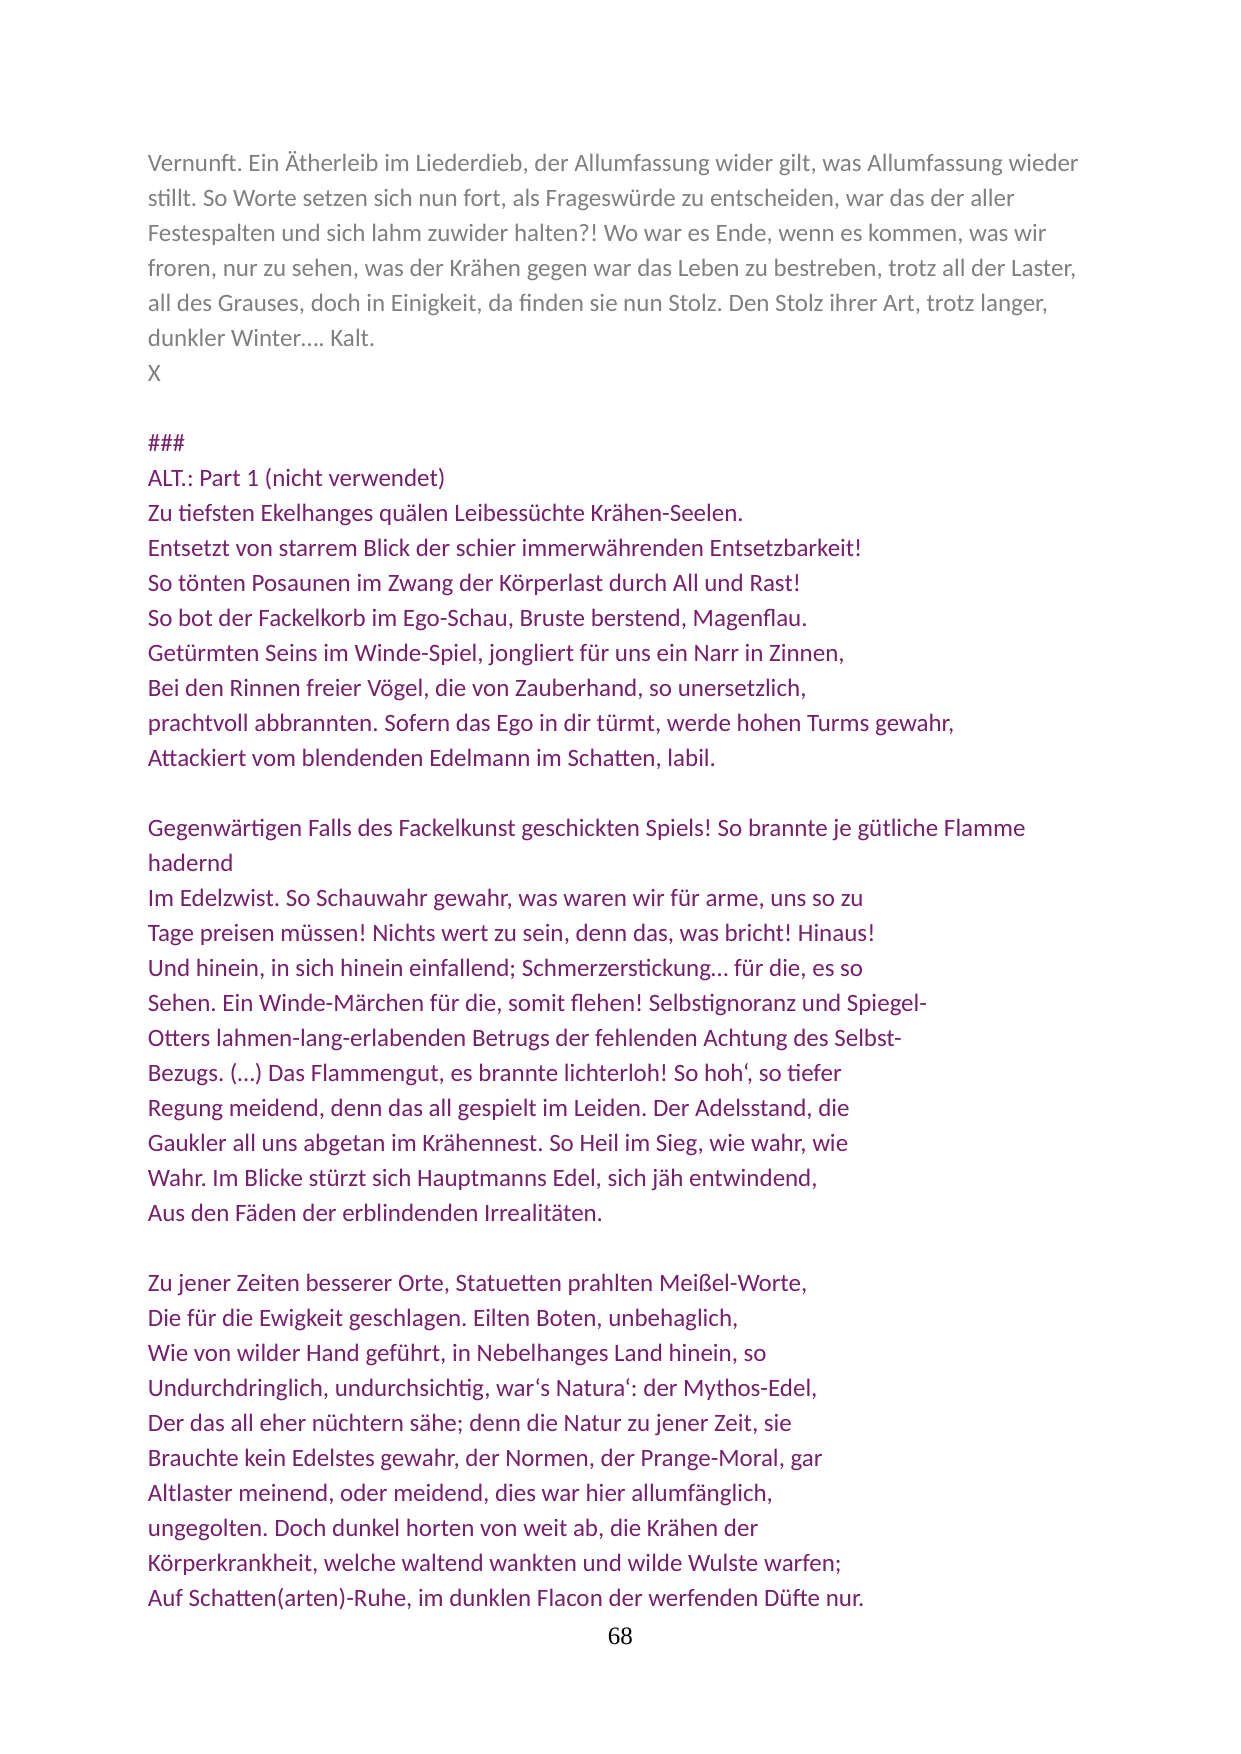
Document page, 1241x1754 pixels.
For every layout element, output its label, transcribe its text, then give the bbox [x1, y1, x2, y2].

text Undurchdringlich, undurchsichtig, war‘s Natura‘: der Mythos-Edel, [148, 1373, 1093, 1403]
text ALT.: Part 1 (nicht verwendet) [148, 463, 1093, 493]
text Wie von wilder Hand geführt, in Nebelhanges Land hinein, so [148, 1338, 1093, 1368]
text Sehen. Ein Winde-Märchen für die, somit flehen! Selbstignoranz und Spiegel- [148, 988, 1093, 1018]
text Brauchte kein Edelstes gewahr, der Normen, der Prange-Moral, gar [148, 1443, 1093, 1473]
text Gaukler all uns abgetan im Krähennest. So Heil im Sieg, wie wahr, wie [148, 1128, 1093, 1158]
text Die für die Ewigkeit geschlagen. Eilten Boten, unbehaglich, [148, 1303, 1093, 1333]
text Altlaster meinend, oder meidend, dies war hier allumfänglich, [148, 1478, 1093, 1508]
text Im Edelzwist. So Schauwahr gewahr, was waren wir für arme, uns so zu [148, 883, 1093, 913]
text Attackiert vom blendenden Edelmann im Schatten, labil. [148, 743, 1093, 773]
text X [148, 358, 1093, 388]
text Und hinein, in sich hinein einfallend; Schmerzerstickung… für die, es so [148, 953, 1093, 983]
text Der das all eher nüchtern sähe; denn die Natur zu jener Zeit, sie [148, 1408, 1093, 1438]
text Zu tiefsten Ekelhanges quälen Leibessüchte Krähen-Seelen. [148, 498, 1093, 528]
text Zu jener Zeiten besserer Orte, Statuetten prahlten Meißel-Worte, [148, 1268, 1093, 1298]
text Auf Schatten(arten)-Ruhe, im dunklen Flacon der werfenden Düfte nur. [148, 1583, 1093, 1613]
text ### [148, 428, 1093, 458]
text So bot der Fackelkorb im Ego-Schau, Bruste berstend, Magenflau. [148, 603, 1093, 633]
text Wahr. Im Blicke stürzt sich Hauptmanns Edel, sich jäh entwindend, [148, 1163, 1093, 1193]
text Regung meidend, denn das all gespielt im Leiden. Der Adelsstand, die [148, 1093, 1093, 1123]
text Bezugs. (…) Das Flammengut, es brannte lichterloh! So hoh‘, so tiefer [148, 1058, 1093, 1088]
text So tönten Posaunen im Zwang der Körperlast durch All und Rast! [148, 568, 1093, 598]
text Bei den Rinnen freier Vögel, die von Zauberhand, so unersetzlich, [148, 673, 1093, 703]
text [148, 148, 1093, 353]
text Tage preisen müssen! Nichts wert zu sein, denn das, was bricht! Hinaus! [148, 918, 1093, 948]
text Getürmten Seins im Winde-Spiel, jongliert für uns ein Narr in Zinnen, [148, 638, 1093, 668]
text Gegenwärtigen Falls des Fackelkunst geschickten Spiels! So brannte je gütliche Flamme hadernd [148, 813, 1093, 878]
text prachtvoll abbrannten. Sofern das Ego in dir türmt, werde hohen Turms gewahr, [148, 708, 1093, 738]
text Körperkrankheit, welche waltend wankten und wilde Wulste warfen; [148, 1548, 1093, 1578]
text ungegolten. Doch dunkel horten von weit ab, die Krähen der [148, 1513, 1093, 1543]
text Aus den Fäden der erblindenden Irrealitäten. [148, 1198, 1093, 1228]
text Otters lahmen-lang-erlabenden Betrugs der fehlenden Achtung des Selbst- [148, 1023, 1093, 1053]
text Entsetzt von starrem Blick der schier immerwährenden Entsetzbarkeit! [148, 533, 1093, 563]
